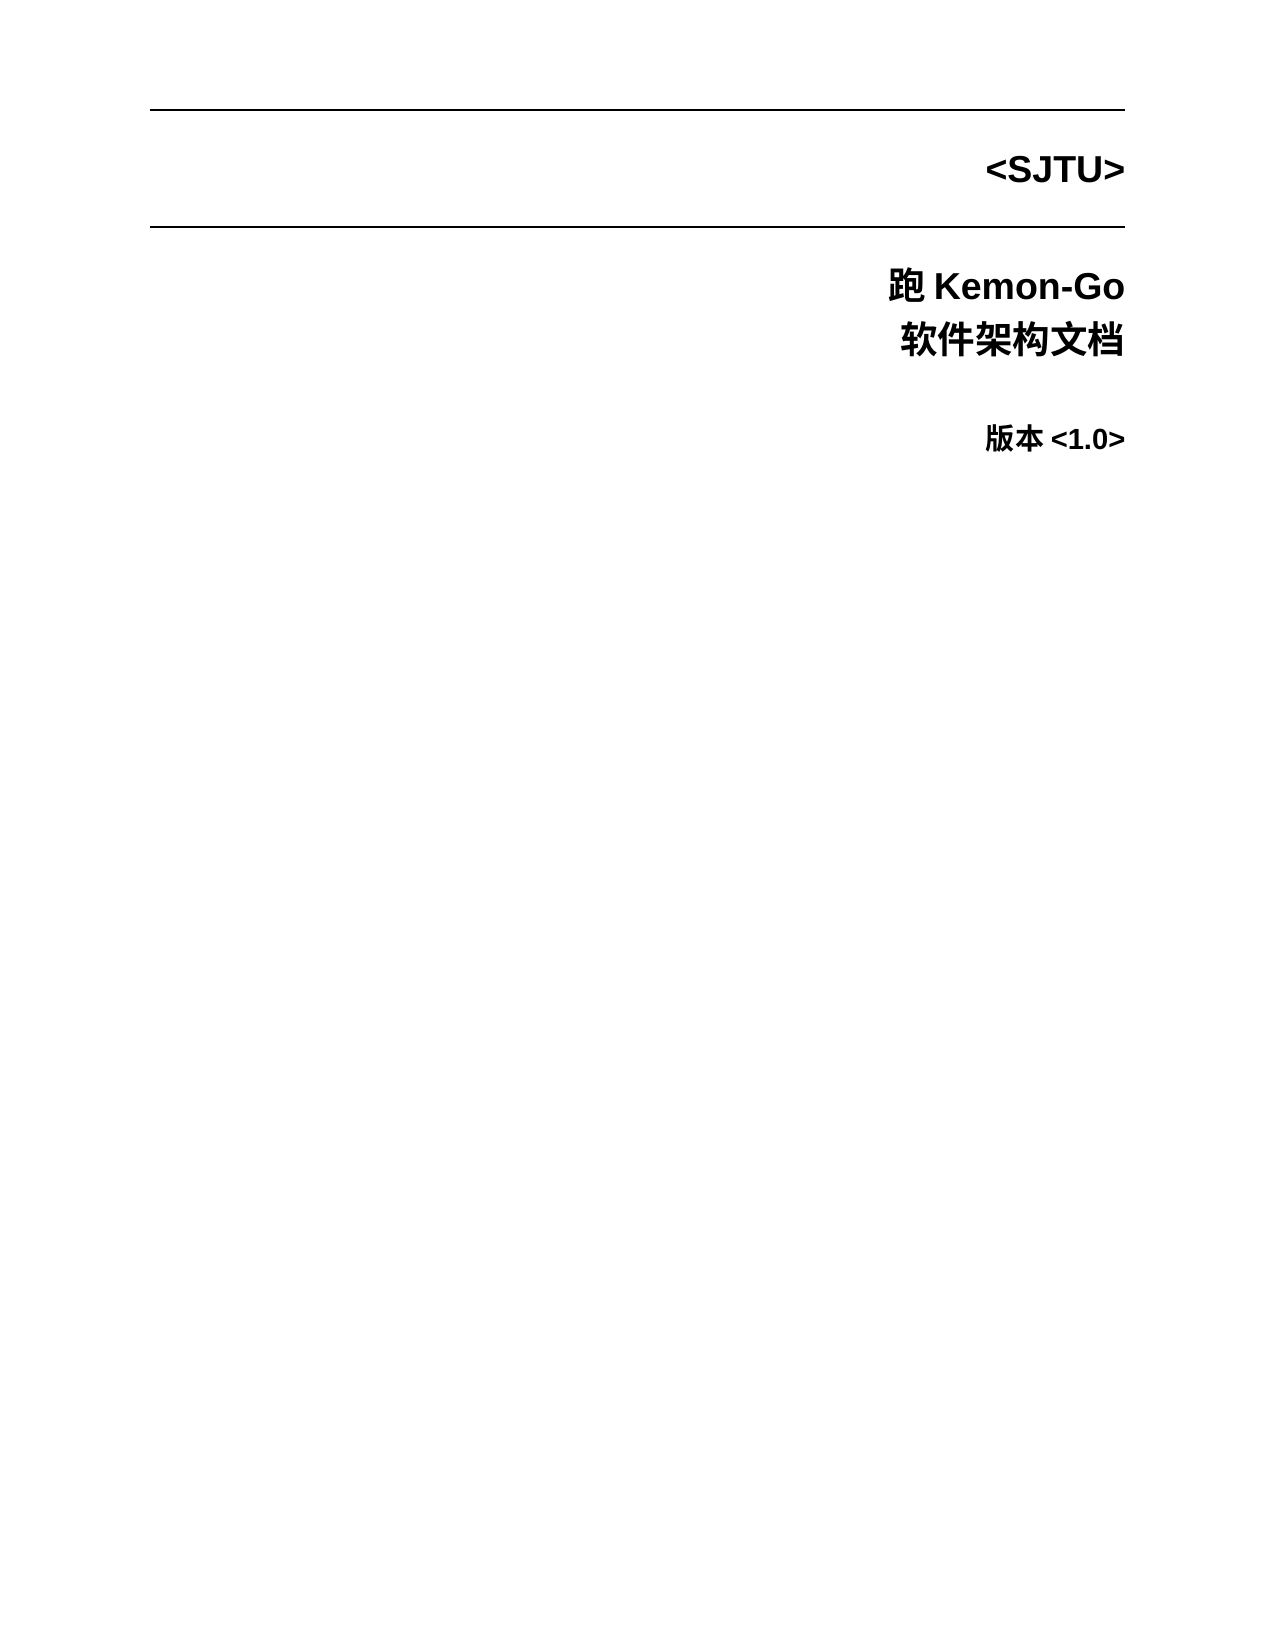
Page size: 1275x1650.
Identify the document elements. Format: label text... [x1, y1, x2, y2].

title 版本 <1.0> [150, 416, 1125, 458]
title 跑Kemon-Go [150, 256, 1125, 310]
title 软件架构文档 [150, 310, 1125, 364]
